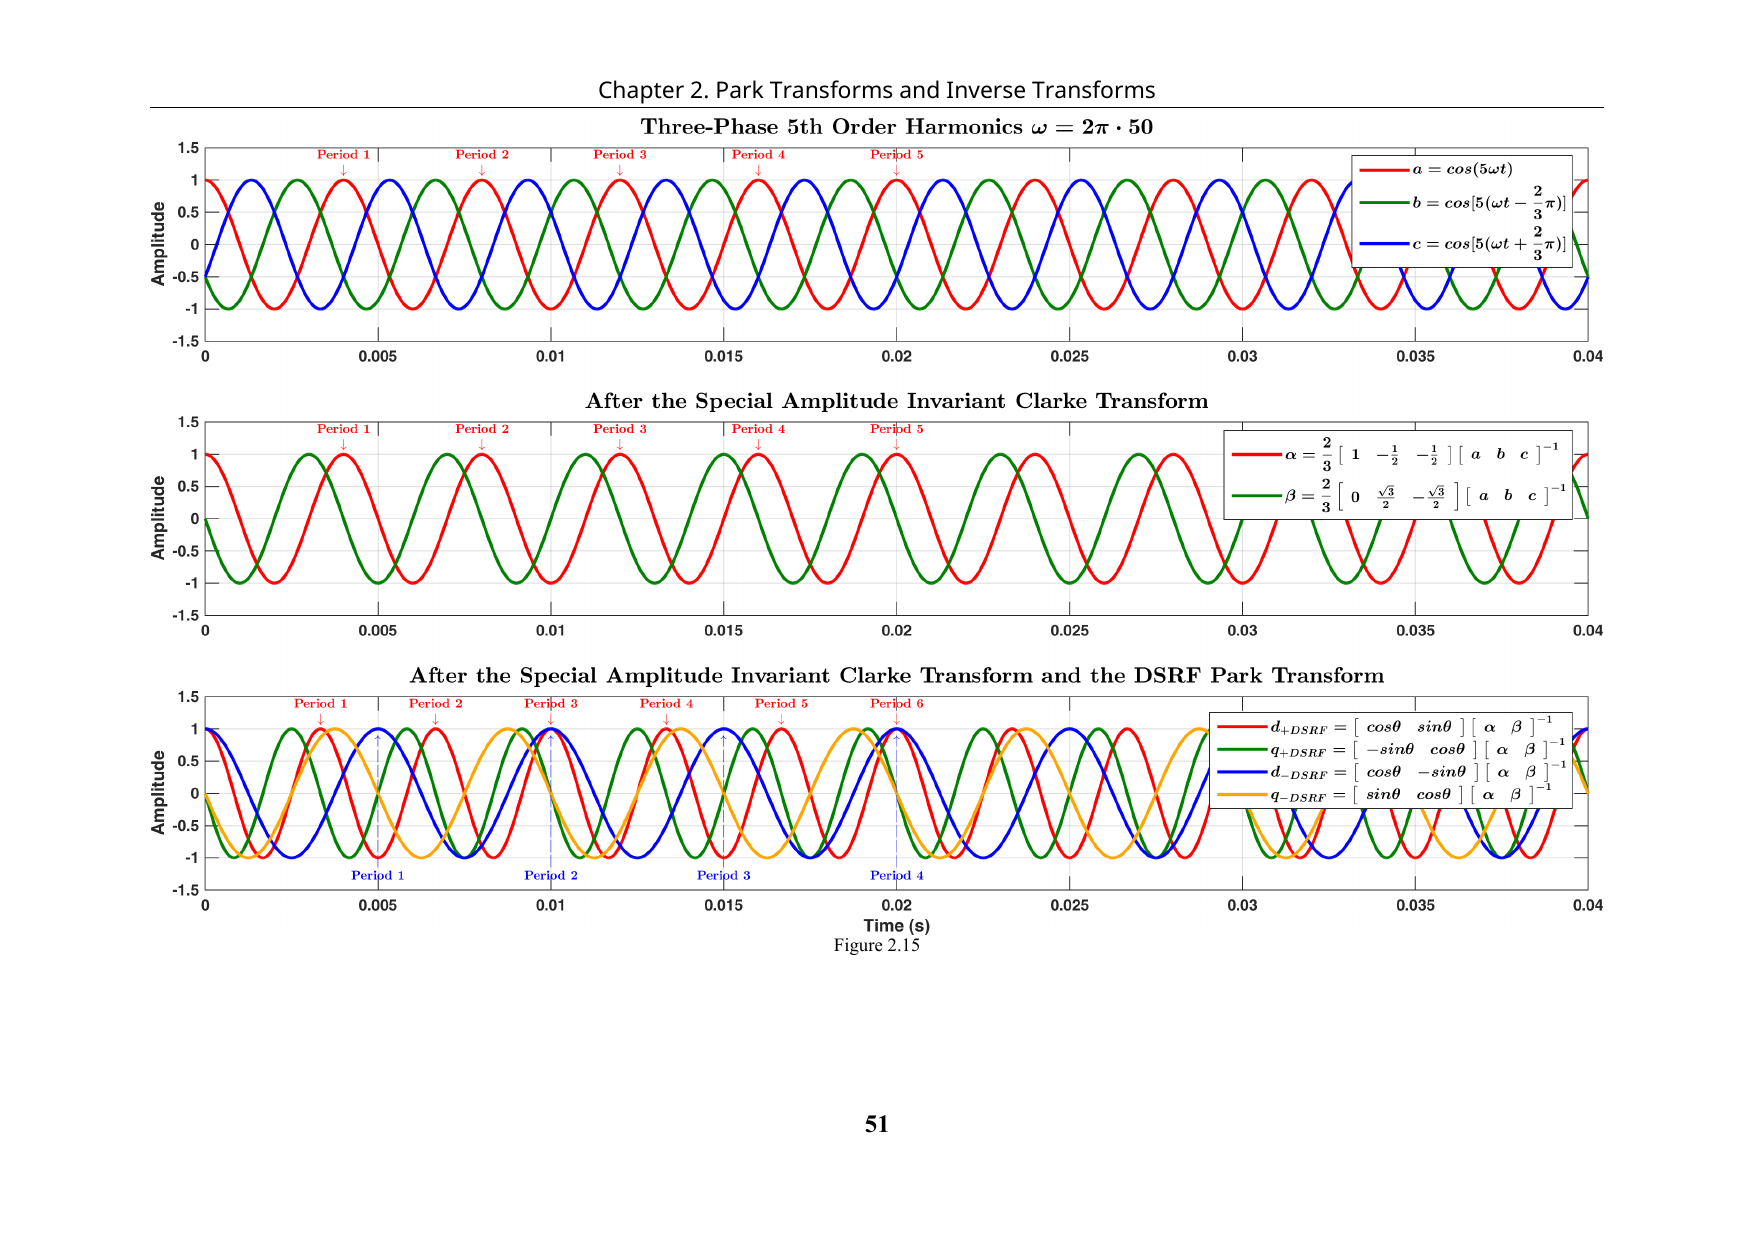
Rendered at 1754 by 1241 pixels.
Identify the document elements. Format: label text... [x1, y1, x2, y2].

picture [151, 118, 1603, 935]
text Figure . [150, 934, 1604, 956]
